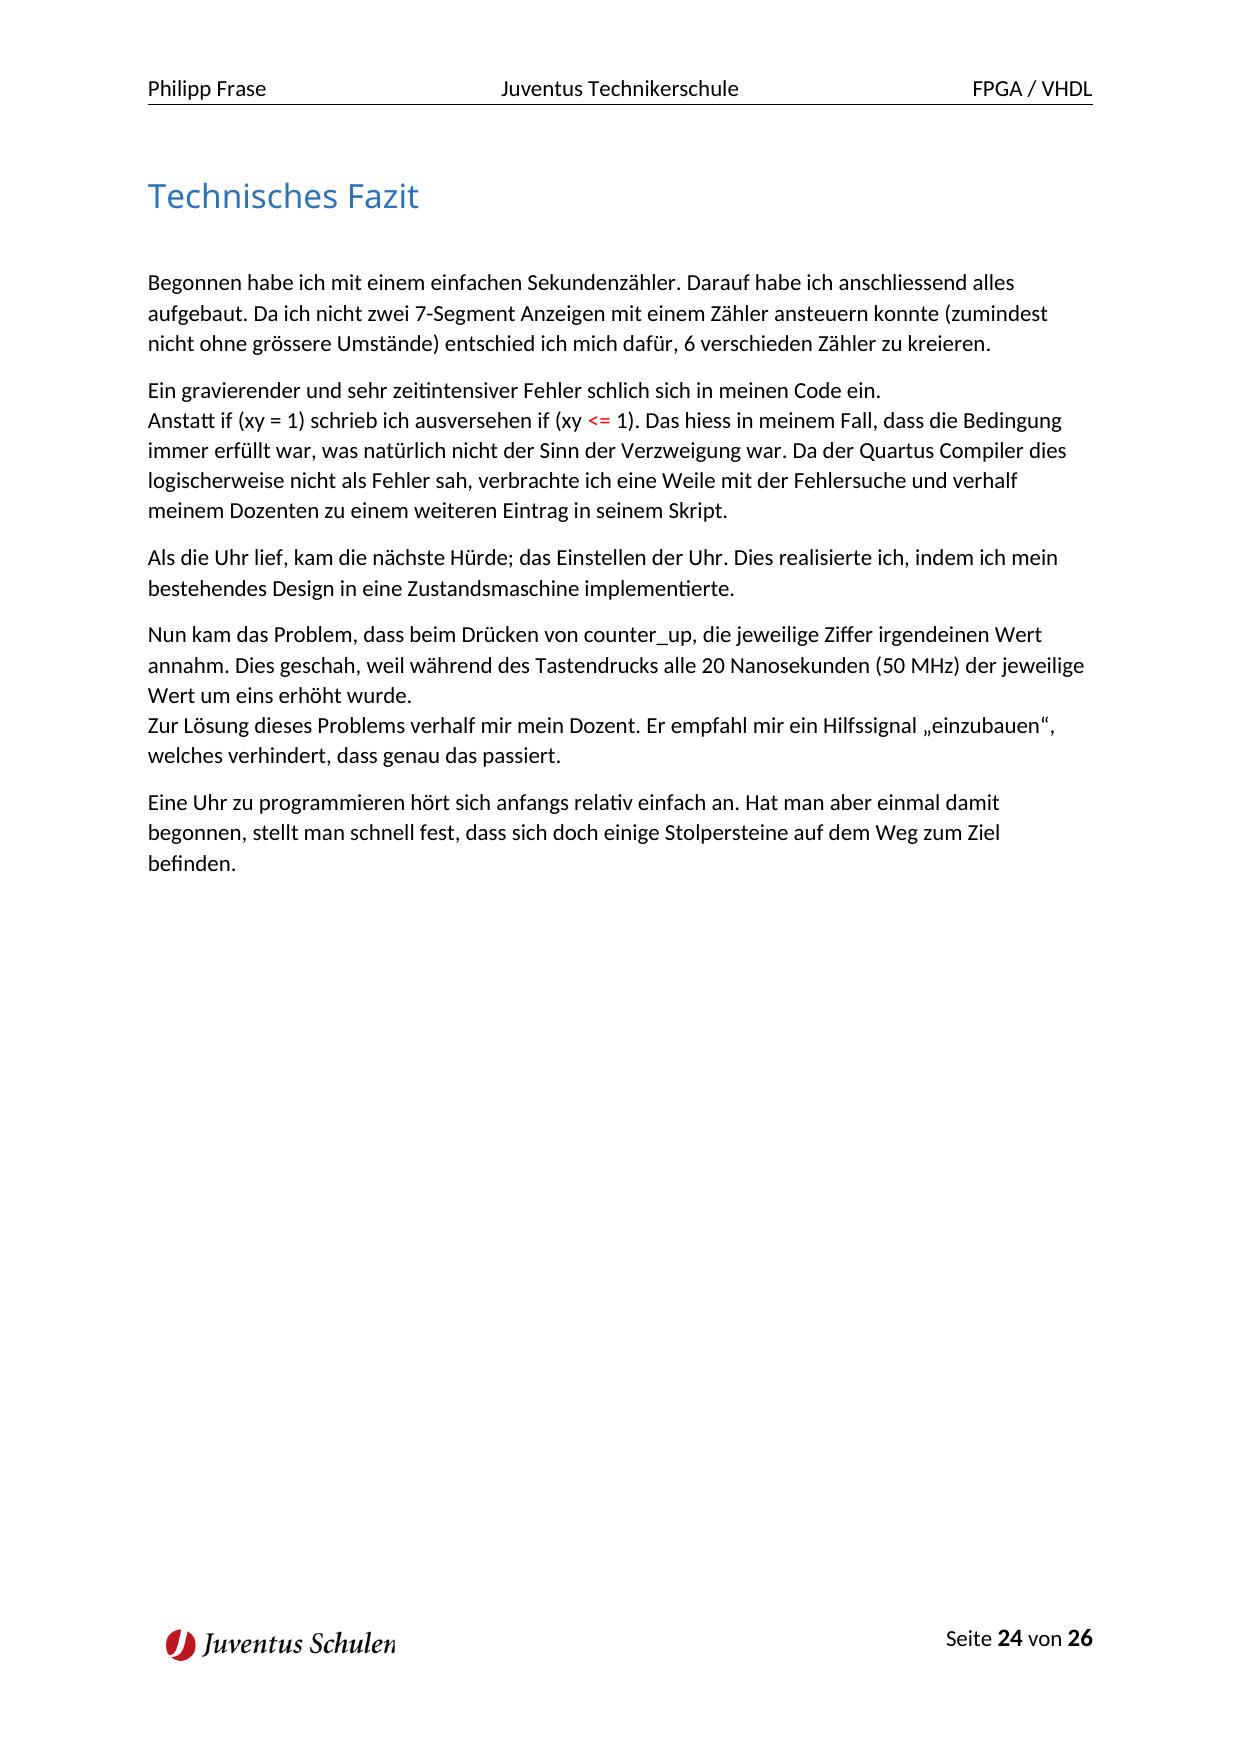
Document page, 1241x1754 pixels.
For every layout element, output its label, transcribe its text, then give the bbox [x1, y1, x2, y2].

picture [147, 1619, 395, 1666]
text Als die Uhr lief, kam die nächste Hürde; das Einstellen der Uhr. Dies realisierte ich, indem ich mein bestehendes Design in eine Zustandsmaschine implementierte. [148, 543, 1093, 602]
subtitle Technisches Fazit [148, 173, 1093, 218]
text Begonnen habe ich mit einem einfachen Sekundenzähler. Darauf habe ich anschliessend alles aufgebaut. Da ich nicht zwei 7-Segment Anzeigen mit einem Zähler ansteuern konnte (zumindest nicht ohne grössere Umstände) entschied ich mich dafür, 6 verschieden Zähler zu kreieren. [148, 268, 1093, 357]
text Eine Uhr zu programmieren hört sich anfangs relativ einfach an. Hat man aber einmal damit begonnen, stellt man schnell fest, dass sich doch einige Stolpersteine auf dem Weg zum Ziel befinden. [148, 788, 1093, 877]
text Nun kam das Problem, dass beim Drücken von counter_up, die jeweilige Ziffer irgendeinen Wert annahm. Dies geschah, weil während des Tastendrucks alle 20 Nanosekunden (50 MHz) der jeweilige Wert um eins erhöht wurde. Zur Lösung dieses Problems verhalf mir mein Dozent. Er empfahl mir ein Hilfssignal „einzubauen“, welches verhindert, dass genau das passiert. [148, 621, 1093, 769]
text Ein gravierender und sehr zeitintensiver Fehler schlich sich in meinen Code ein. Anstatt if (xy = 1) schrieb ich ausversehen if (xy <= 1). Das hiess in meinem Fall, dass die Bedingung immer erfüllt war, was natürlich nicht der Sinn der Verzweigung war. Da der Quartus Compiler dies logischerweise nicht als Fehler sah, verbrachte ich eine Weile mit der Fehlersuche und verhalf meinem Dozenten zu einem weiteren Eintrag in seinem Skript. [148, 376, 1093, 524]
